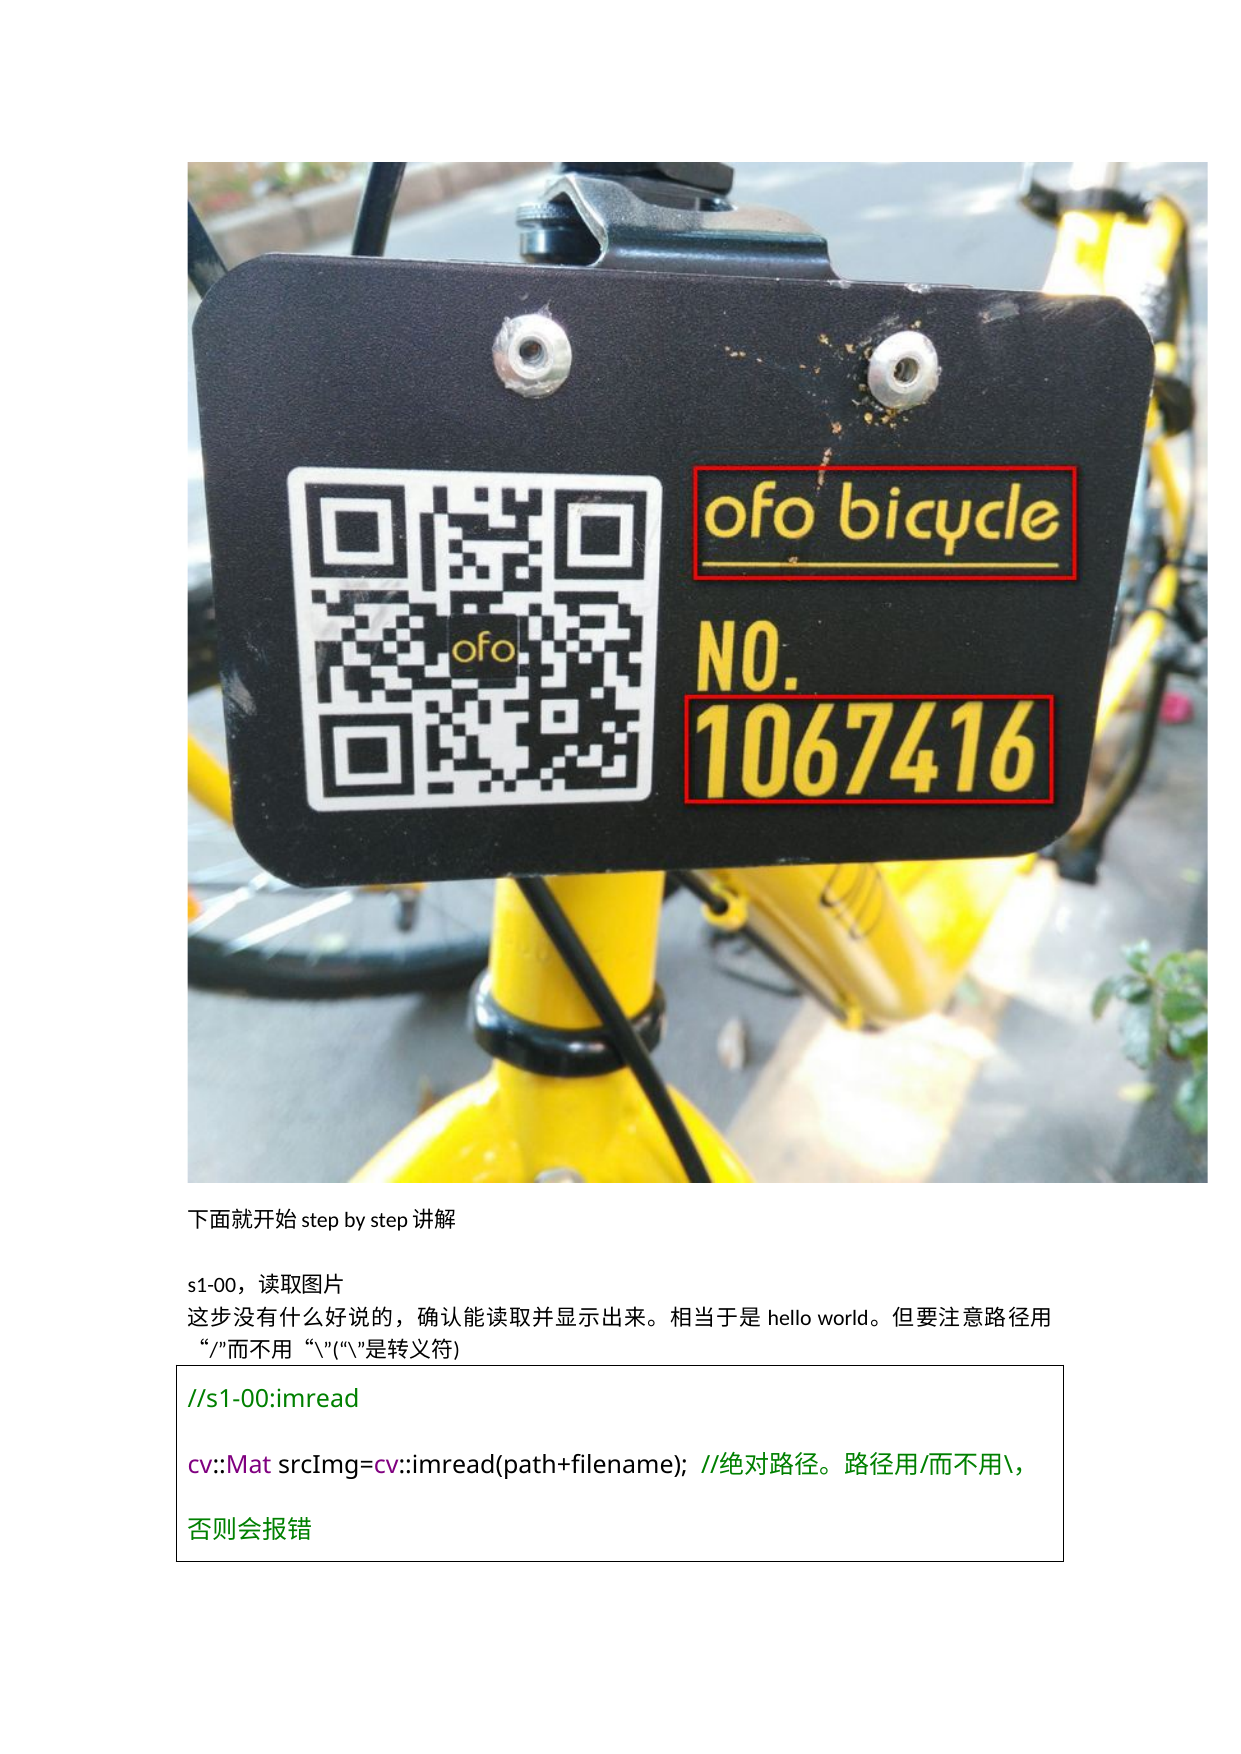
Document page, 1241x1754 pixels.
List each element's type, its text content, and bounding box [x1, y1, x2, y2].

text s1-00，读取图片 [187, 1267, 1053, 1299]
text 这步没有什么好说的，确认能读取并显示出来。相当于是hello world。但要注意路径用“/”而不用“\”(“\”是转义符) [187, 1299, 1053, 1364]
picture [187, 162, 1208, 1183]
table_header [177, 1366, 1063, 1561]
text 下面就开始step by step讲解 [187, 1202, 1053, 1234]
